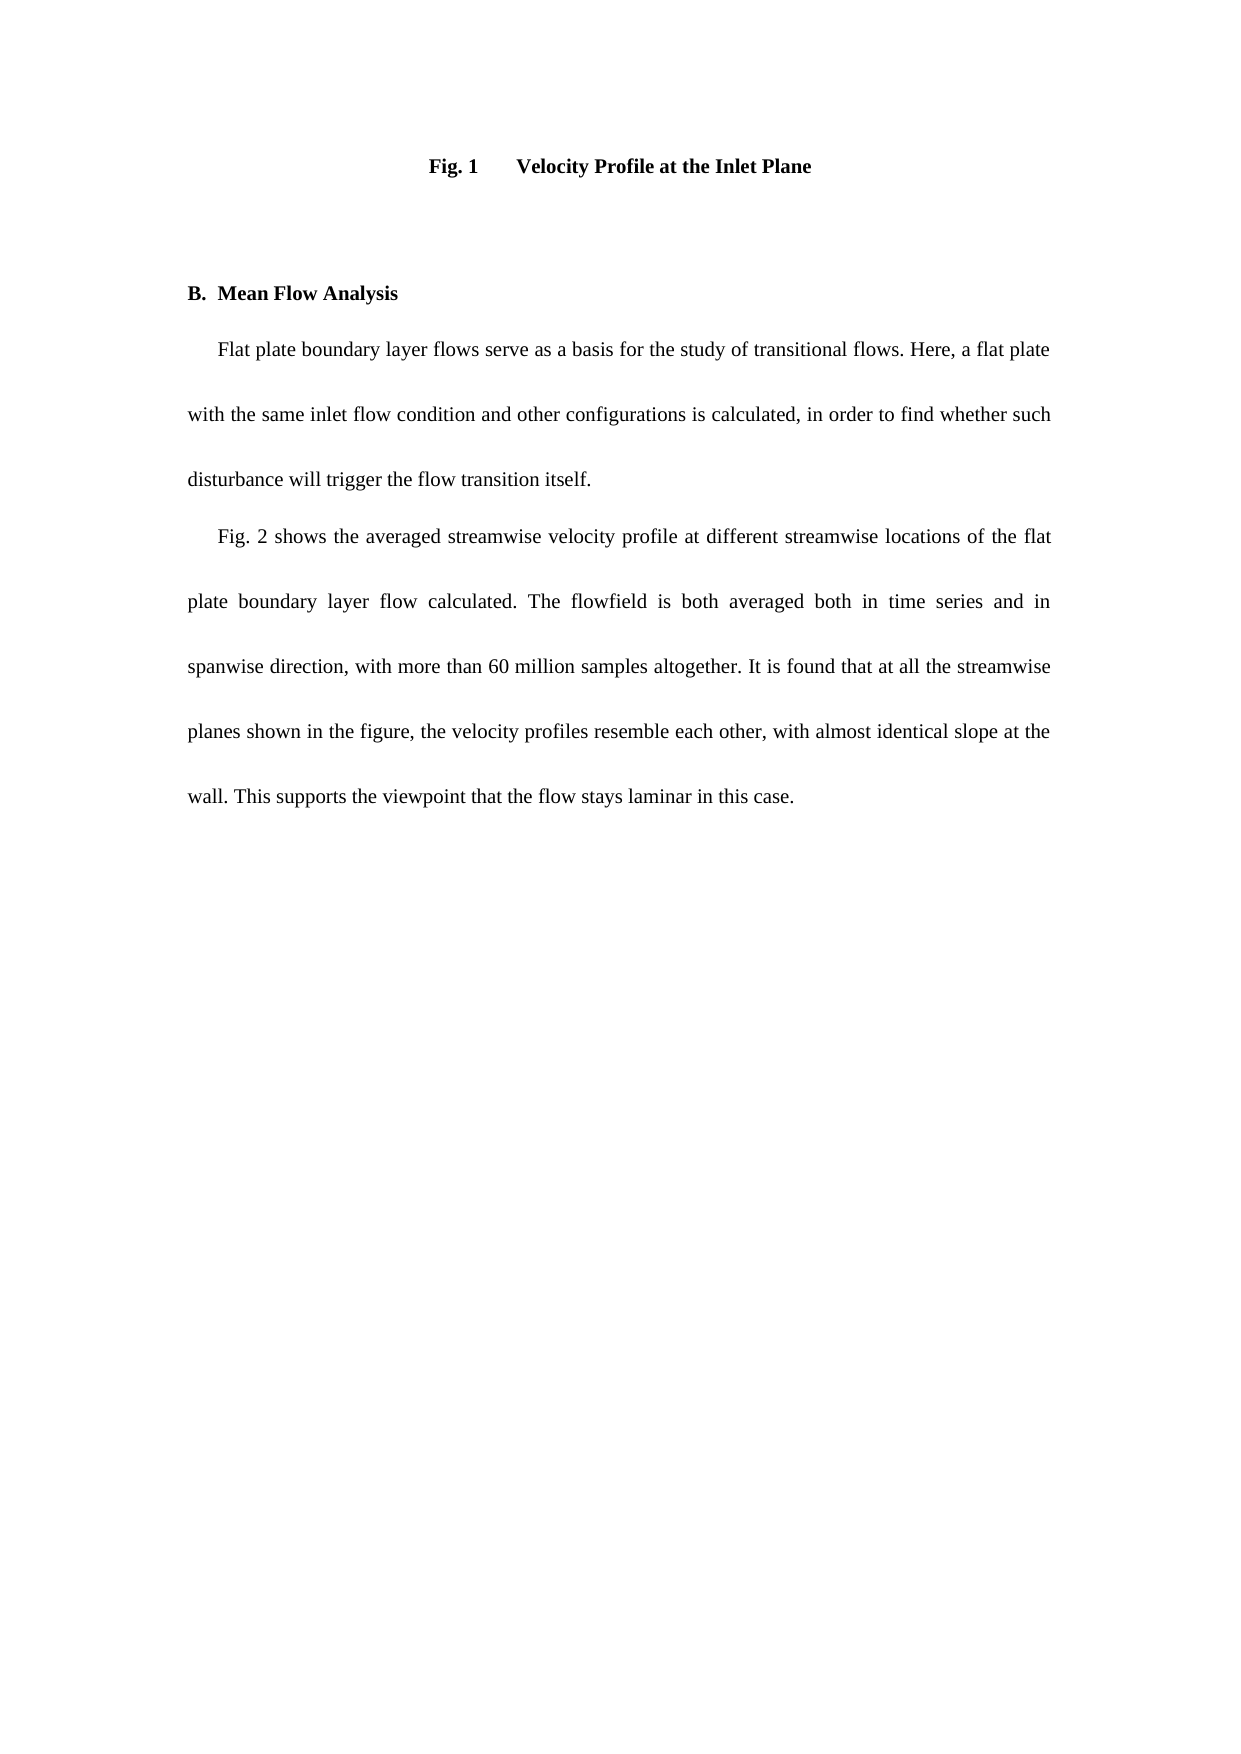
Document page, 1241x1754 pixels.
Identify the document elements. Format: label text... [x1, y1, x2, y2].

subtitle Mean Flow Analysis [187, 277, 1053, 309]
text Flat plate boundary layer flows serve as a basis for the study of transitional flows. Here, a flat plate with the same inlet flow condition and other configurations is calculated, in order to find whether such disturbance will trigger the flow transition itself. [187, 333, 1053, 496]
text Fig. 2 shows the averaged streamwise velocity profile at different streamwise locations of the flat plate boundary layer flow calculated. The flowfield is both averaged both in time series and in spanwise direction, with more than 60 million samples altogether. It is found that at all the streamwise planes shown in the figure, the velocity profiles resemble each other, with almost identical slope at the wall. This supports the viewpoint that the flow stays laminar in this case. [187, 520, 1053, 812]
text Fig. 1 Velocity Profile at the Inlet Plane [187, 150, 1053, 182]
